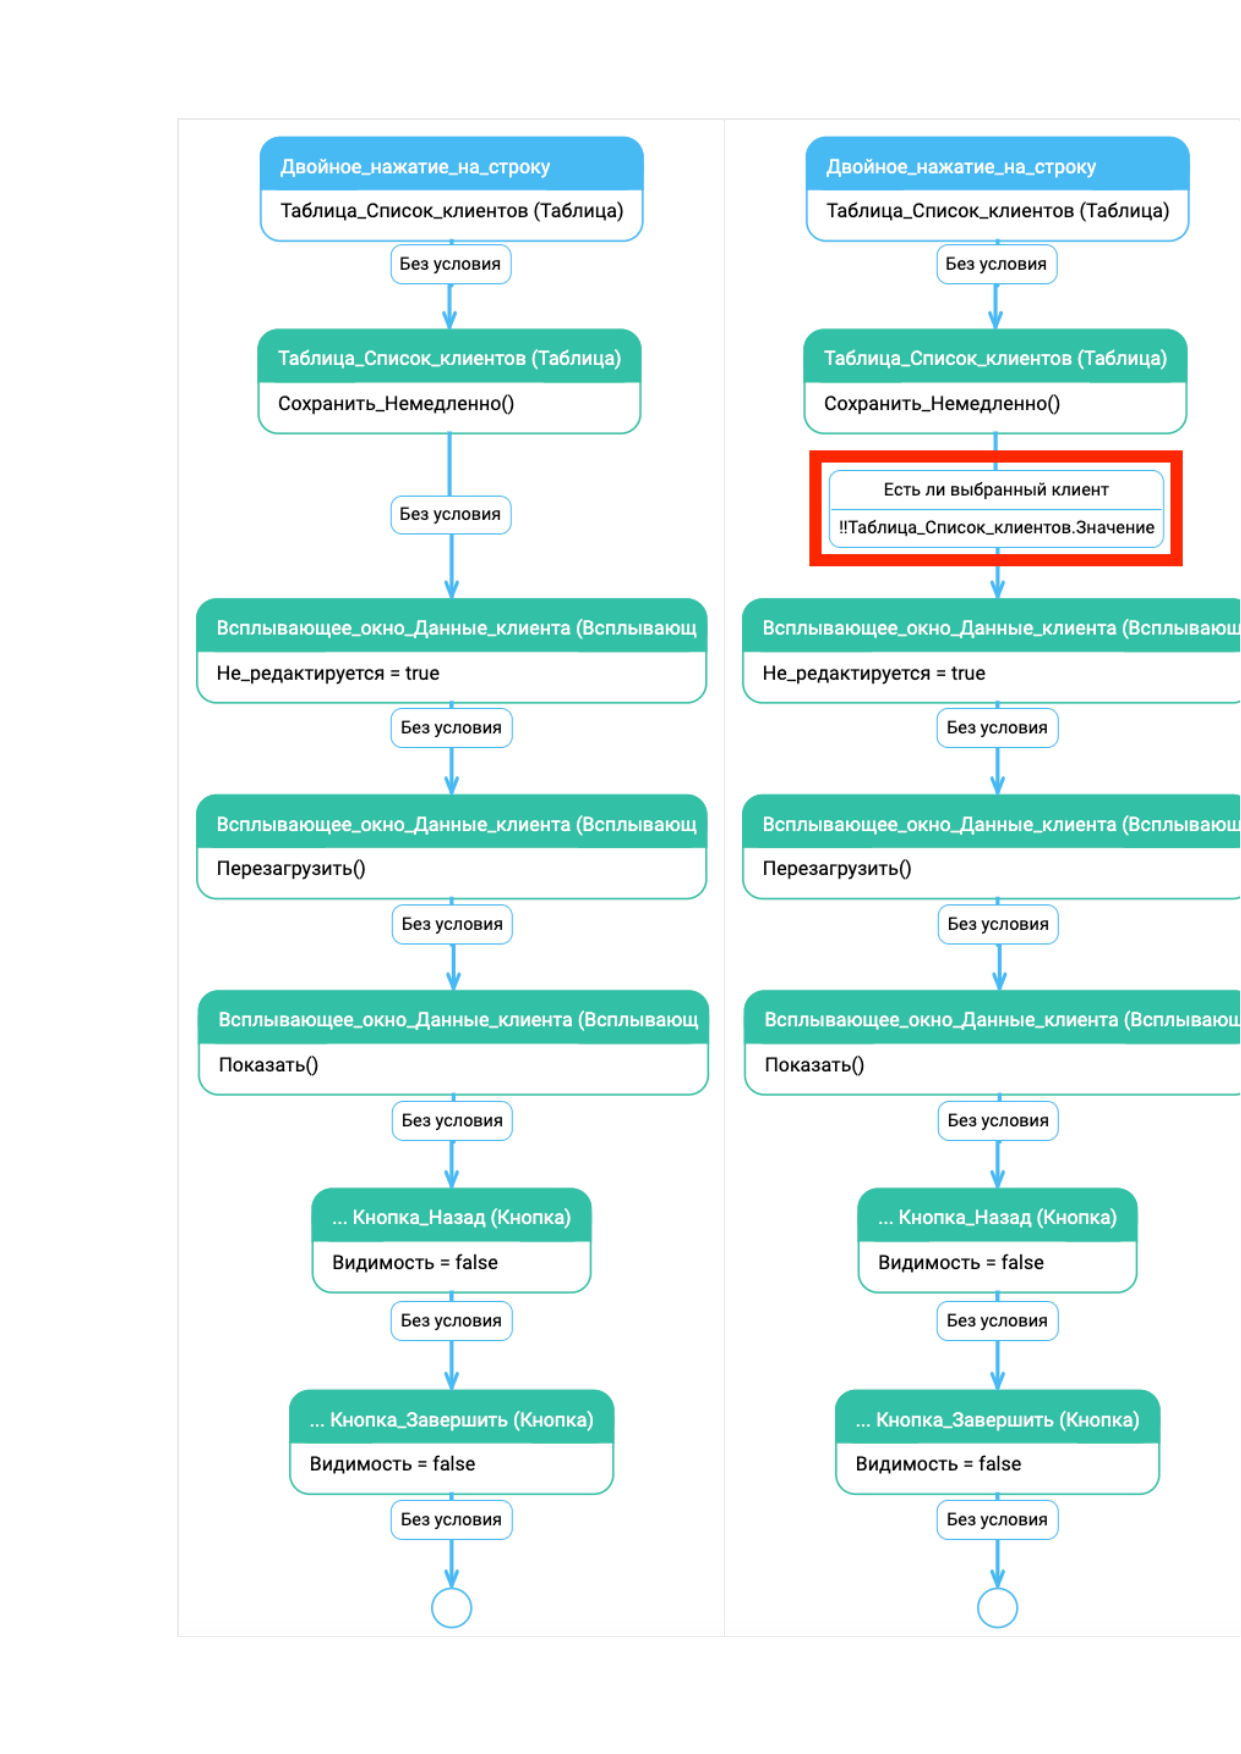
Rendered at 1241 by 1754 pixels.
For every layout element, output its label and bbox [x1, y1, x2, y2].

picture [725, 121, 1241, 1636]
picture [179, 121, 724, 1636]
